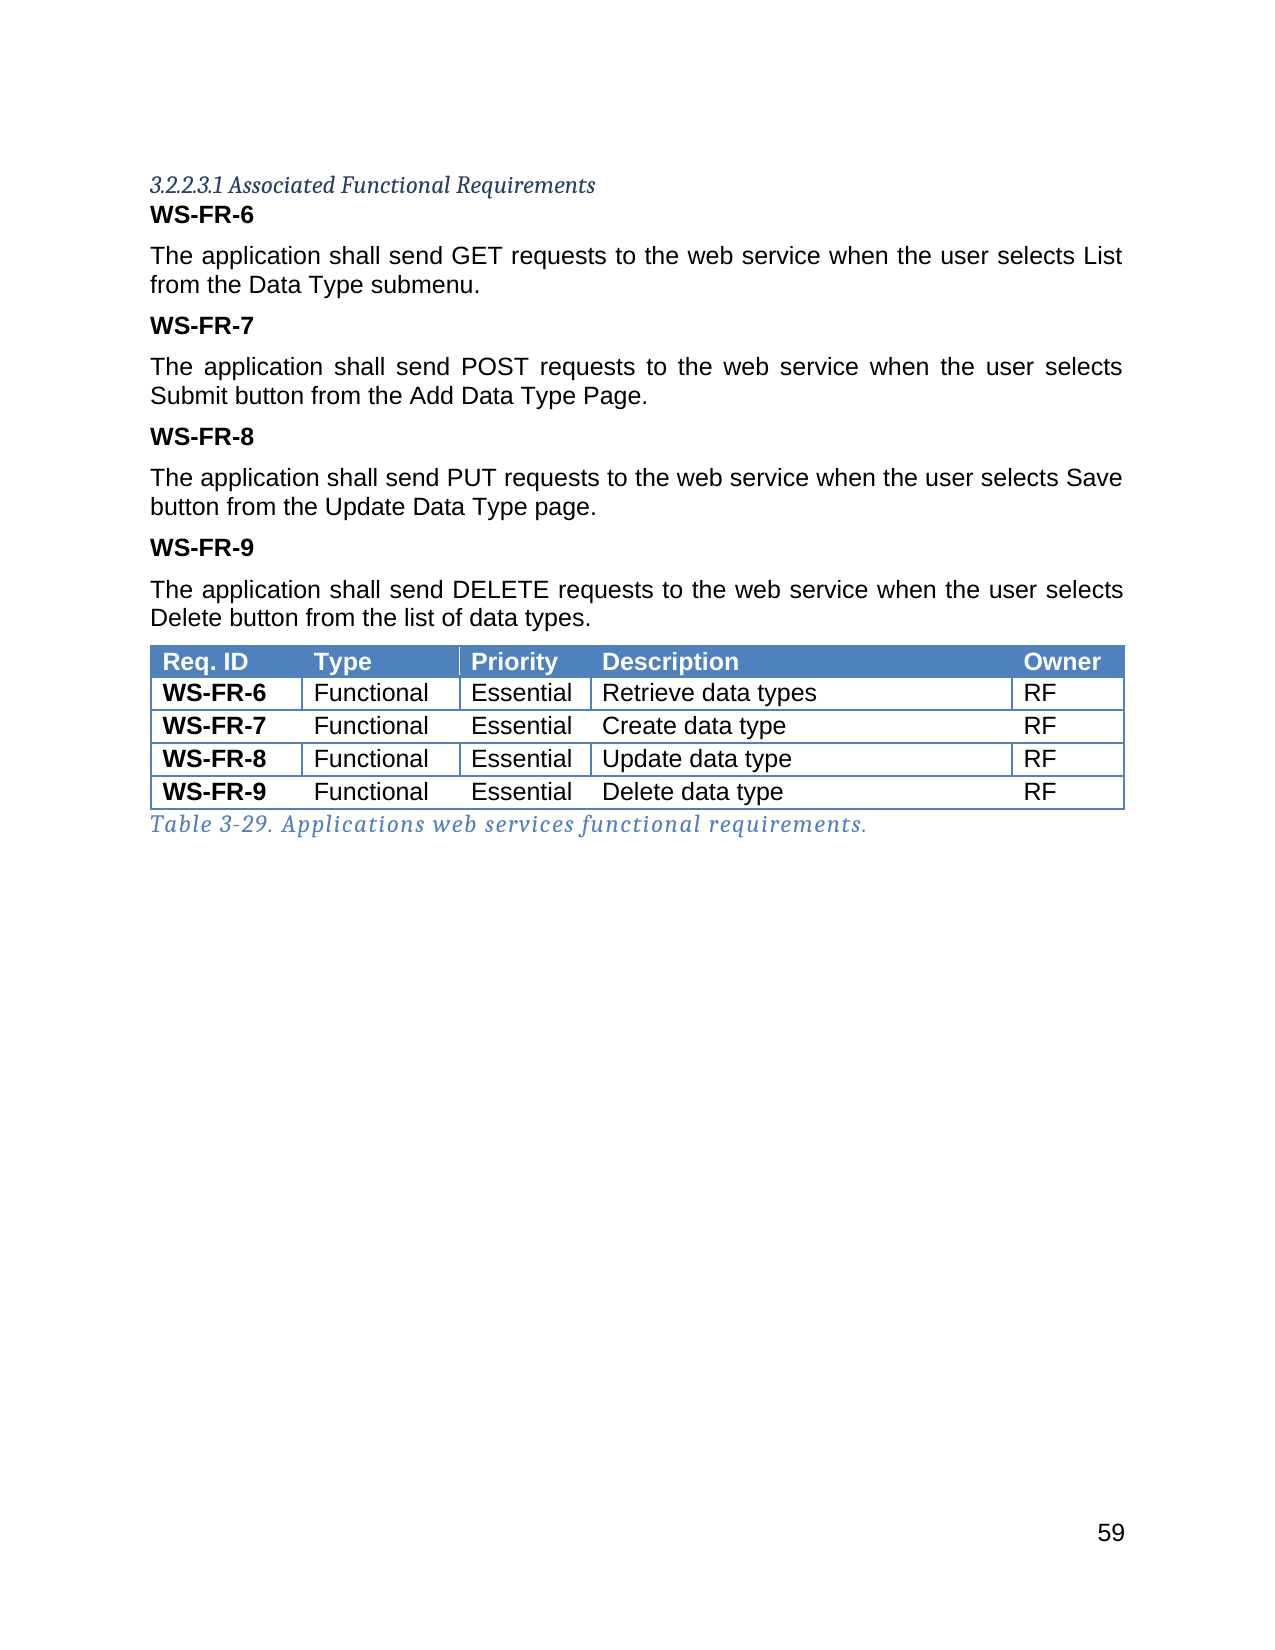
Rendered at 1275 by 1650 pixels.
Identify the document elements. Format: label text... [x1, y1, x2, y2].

text The application shall send PUT requests to the web service when the user selects Save button from the Update Data Type page. [150, 463, 1125, 521]
table_cell WS-FR-6 [152, 678, 301, 708]
table_header Owner [1012, 647, 1123, 675]
table_cell Update data type [592, 744, 1011, 775]
table_cell WS-FR-7 [152, 711, 302, 742]
text The application shall send POST requests to the web service when the user selects Submit button from the Add Data Type Page. [150, 352, 1125, 409]
table_cell Essential [460, 711, 591, 742]
table_cell WS-FR-8 [152, 744, 301, 775]
table_header Req. ID [152, 647, 302, 675]
subtitle 3.2.2.3.1 Associated Functional Requirements [150, 171, 1125, 199]
table_header Type [302, 647, 459, 675]
table_cell Essential [461, 678, 590, 708]
table_cell Essential [460, 777, 591, 808]
text The application shall send DELETE requests to the web service when the user selects Delete button from the list of data types. [150, 574, 1125, 632]
text WS-FR-8 [150, 422, 1125, 451]
text The application shall send GET requests to the web service when the user selects List from the Data Type submenu. [150, 241, 1125, 298]
table_cell RF [1012, 777, 1123, 808]
table_cell RF [1012, 711, 1123, 742]
table_cell Functional [302, 777, 459, 808]
table_cell Functional [303, 744, 459, 775]
table_cell Create data type [591, 711, 1012, 742]
table_cell Functional [303, 678, 459, 708]
table_cell Delete data type [591, 777, 1012, 808]
table_cell WS-FR-9 [152, 777, 302, 808]
table_cell RF [1013, 744, 1123, 775]
text WS-FR-7 [150, 311, 1125, 339]
subtitle Table 3-29. Applications web services functional requirements. [150, 810, 1125, 839]
text WS-FR-6 [150, 199, 1125, 228]
table_cell Retrieve data types [592, 678, 1011, 708]
table_cell Functional [302, 711, 459, 742]
table_cell RF [1013, 678, 1123, 708]
text WS-FR-9 [150, 533, 1125, 562]
table_header Priority [460, 647, 591, 675]
table_header Description [591, 647, 1012, 675]
table_cell Essential [461, 744, 590, 775]
